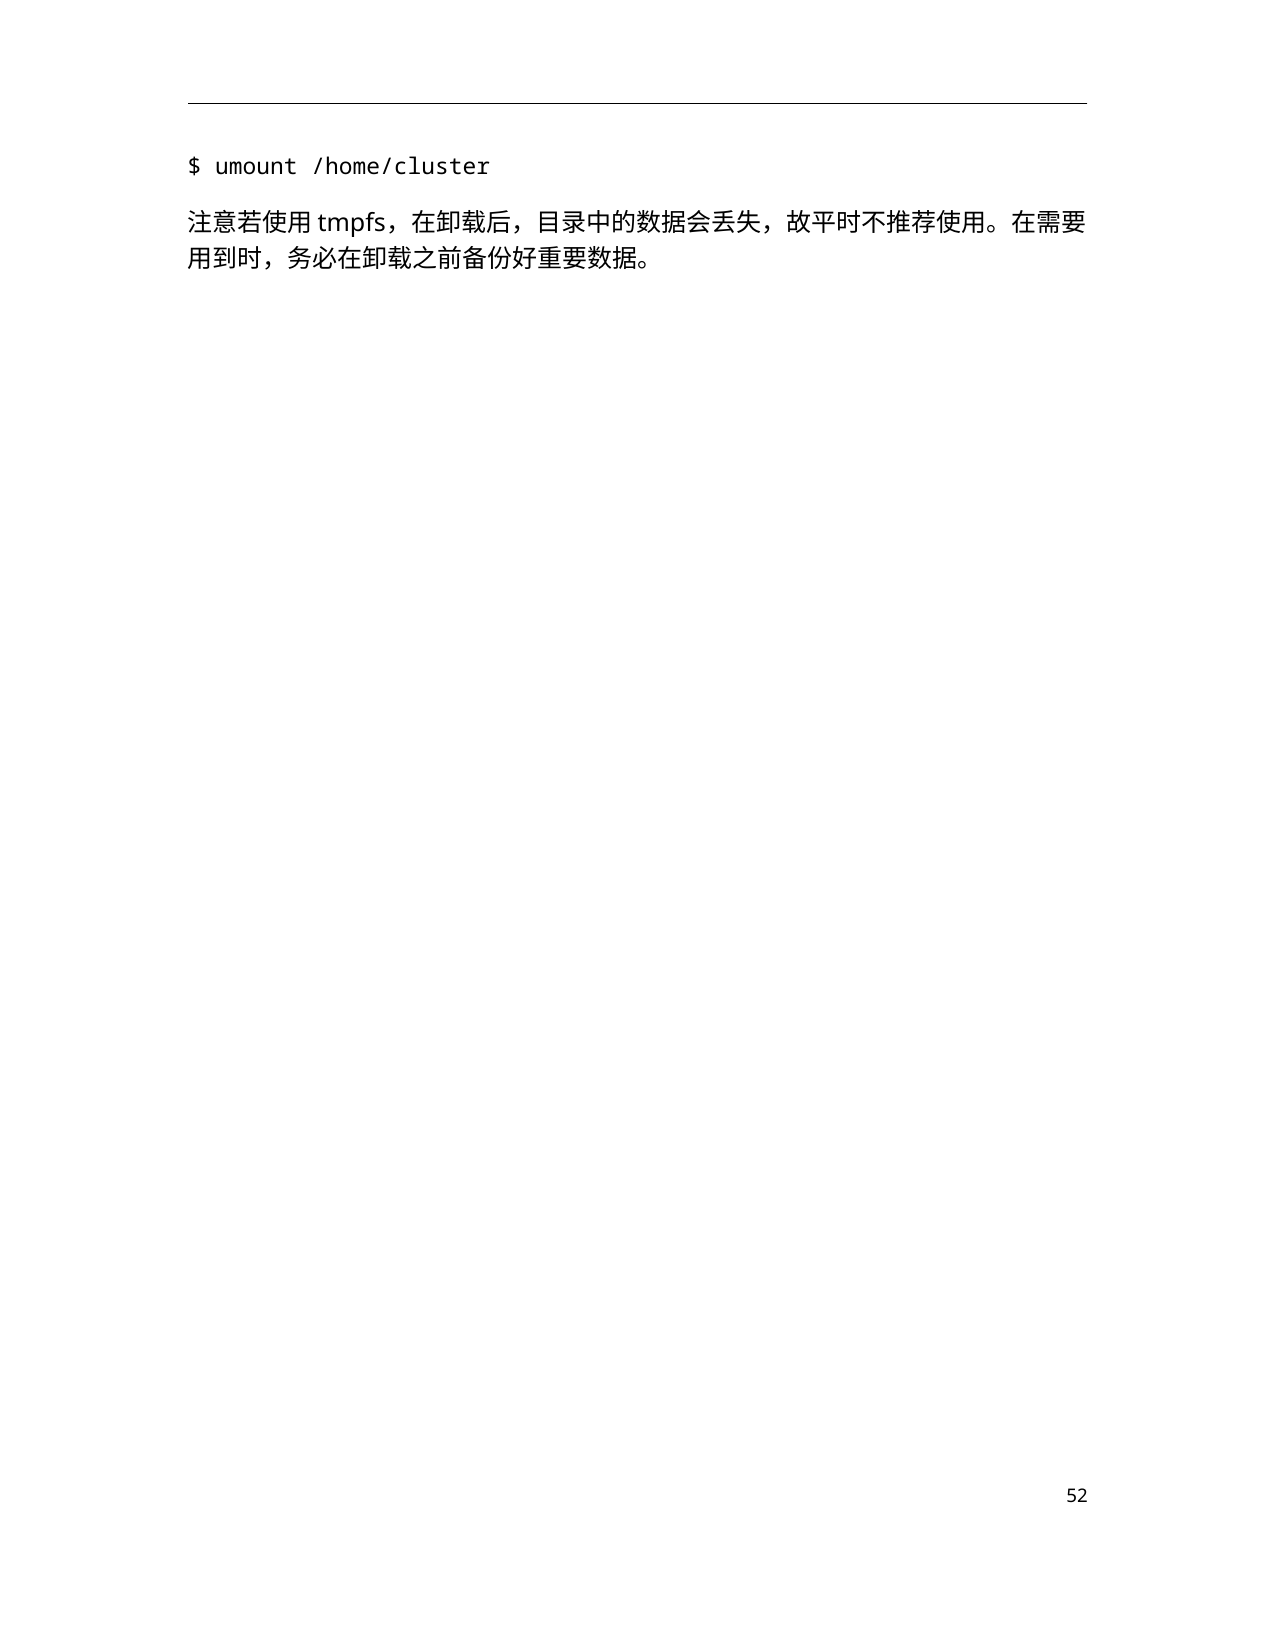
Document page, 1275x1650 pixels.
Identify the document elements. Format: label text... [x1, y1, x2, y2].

text $ umount /home/cluster [187, 150, 1087, 181]
text 注意若使用tmpfs，在卸载后，目录中的数据会丢失，故平时不推荐使用。在需要用到时，务必在卸载之前备份好重要数据。 [187, 202, 1087, 274]
